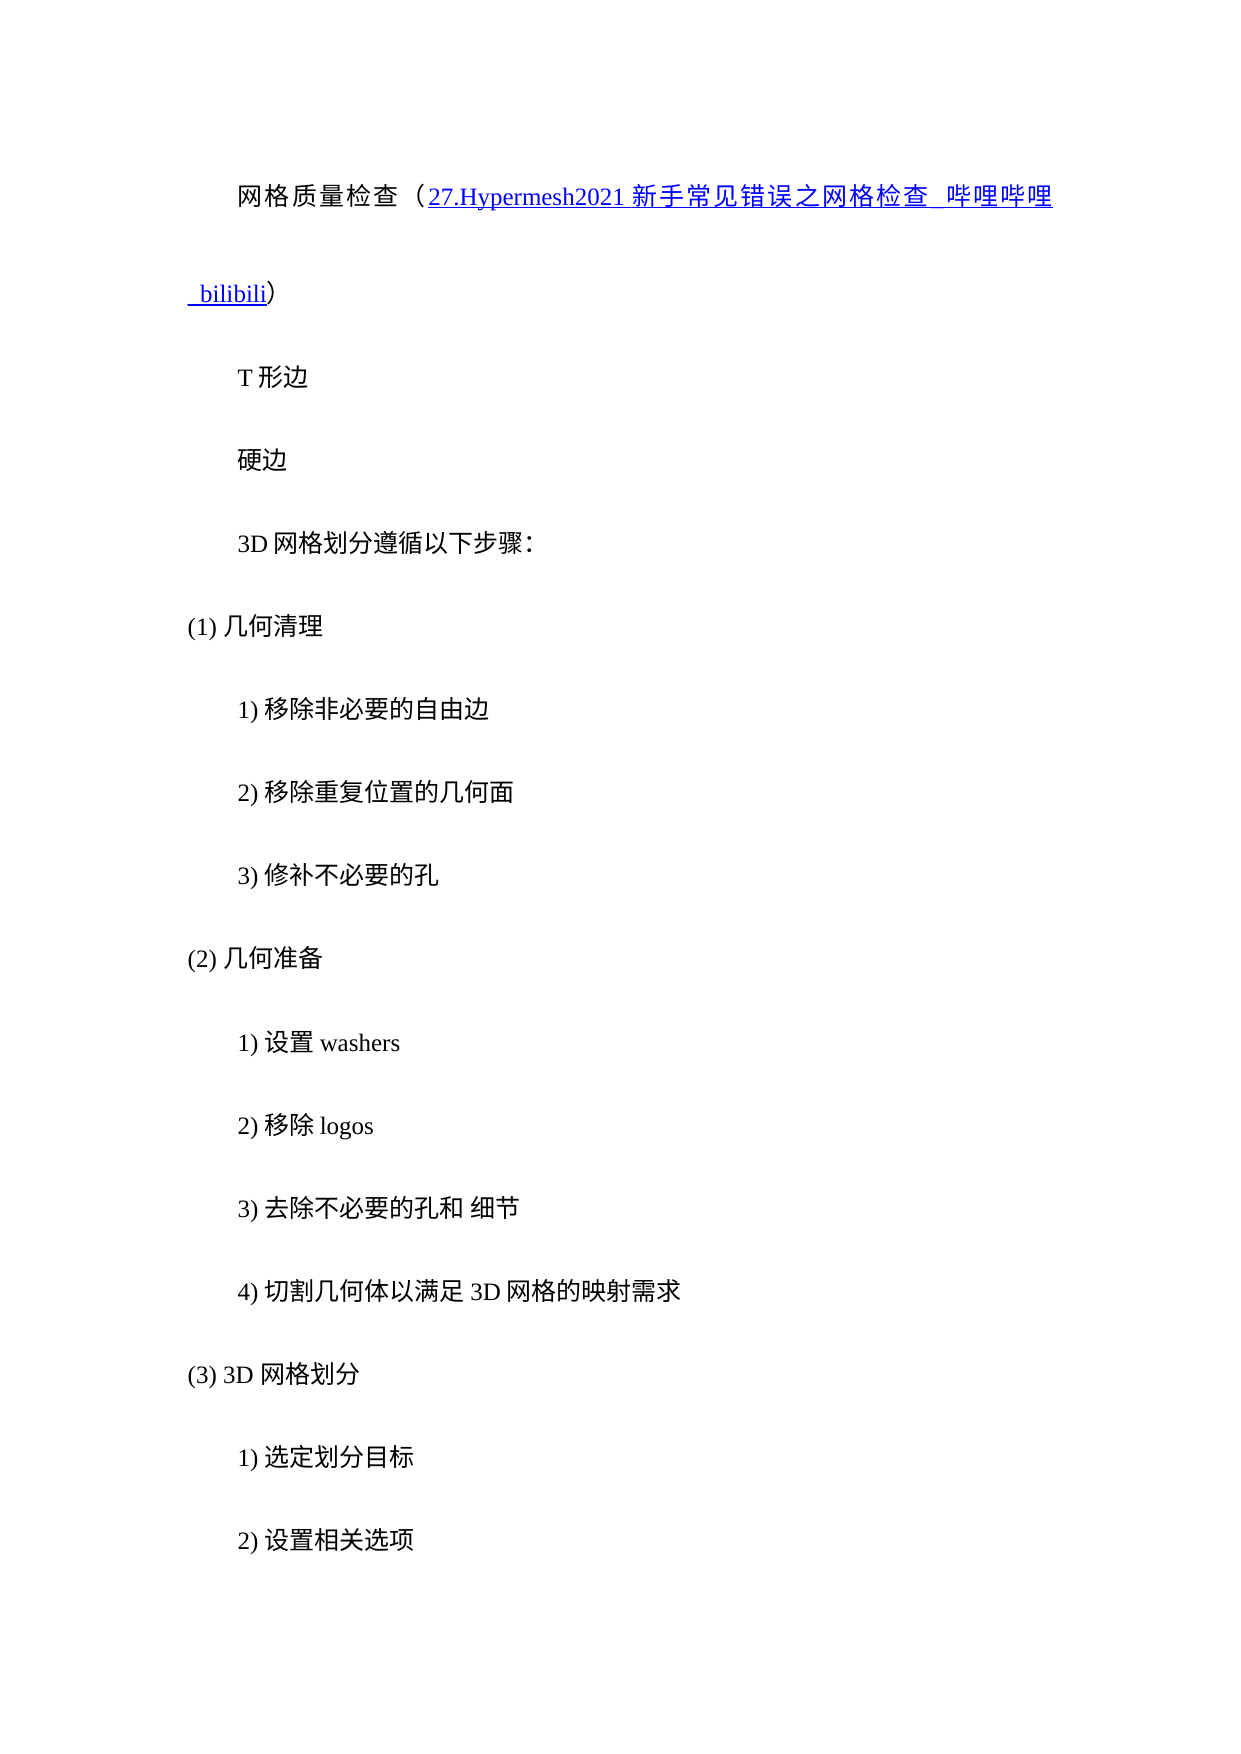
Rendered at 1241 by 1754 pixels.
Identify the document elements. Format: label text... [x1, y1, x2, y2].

text 3D网格划分遵循以下步骤： [187, 509, 1053, 574]
text 2) 设置相关选项 [187, 1506, 1053, 1571]
text 3) 修补不必要的孔 [187, 841, 1053, 906]
text (2) 几何准备 [187, 924, 1053, 989]
text 3) 去除不必要的孔和 细节 [187, 1174, 1053, 1239]
text 网格质量检查（27.Hypermesh2021新手常见错误之网格检查_哔哩哔哩_bilibili） [187, 162, 1053, 324]
text 硬边 [187, 426, 1053, 491]
text (1) 几何清理 [187, 592, 1053, 657]
text T形边 [187, 343, 1053, 408]
text 2) 移除logos [187, 1091, 1053, 1156]
text 1) 选定划分目标 [187, 1423, 1053, 1488]
text 4) 切割几何体以满足 3D网格的映射需求 [187, 1257, 1053, 1322]
text 1) 移除非必要的自由边 [187, 675, 1053, 740]
text (3) 3D 网格划分 [187, 1340, 1053, 1405]
text 1) 设置washers [187, 1008, 1053, 1073]
text 2) 移除重复位置的几何面 [187, 758, 1053, 823]
